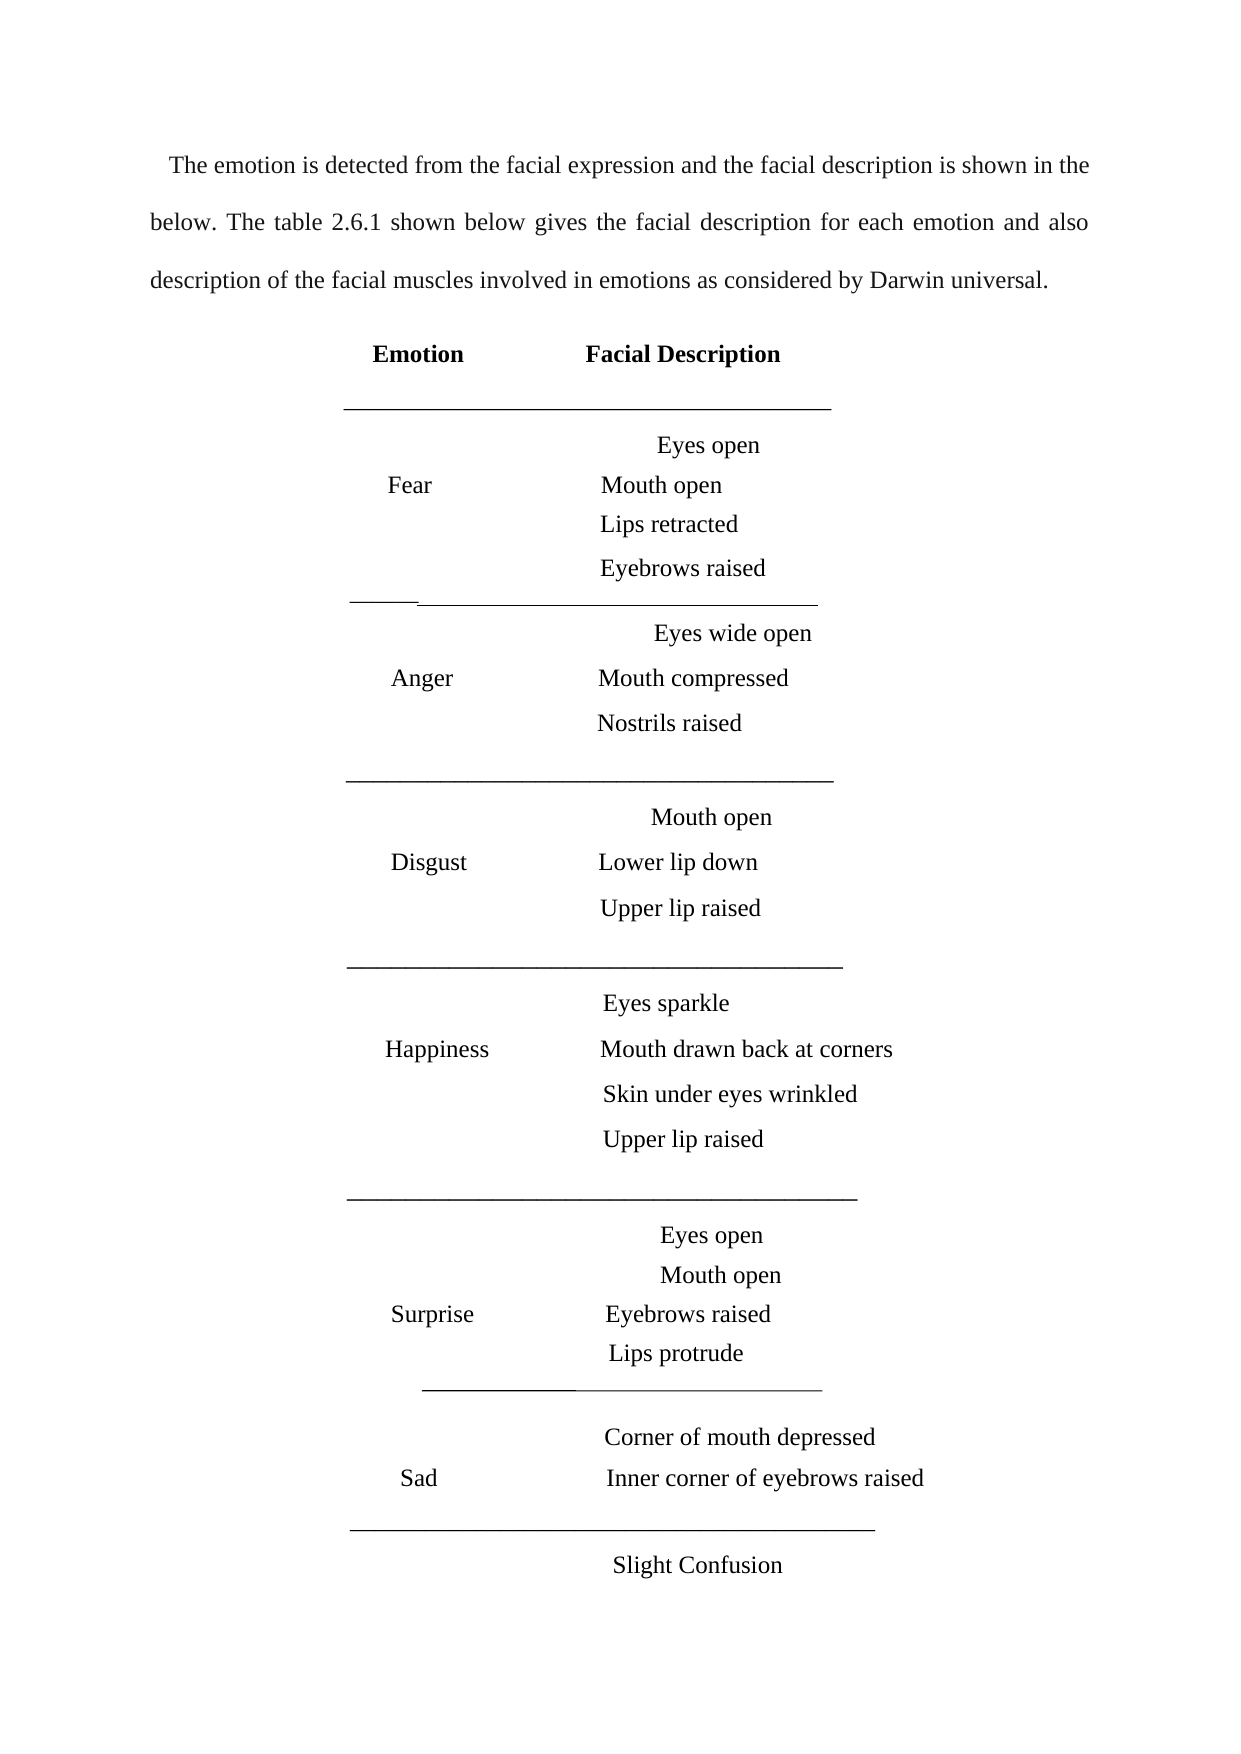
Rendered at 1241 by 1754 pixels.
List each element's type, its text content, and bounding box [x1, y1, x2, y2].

text Happiness Mouth drawn back at corners [150, 1034, 1090, 1062]
text Slight Confusion [150, 1550, 1090, 1579]
text Lips protrude [150, 1344, 1198, 1366]
text Disgust Lower lip down [150, 847, 1198, 876]
text Mouth open [150, 802, 1198, 831]
text Sad Inner corner of eyebrows raised [150, 1467, 1090, 1492]
text Eyebrows raised [150, 553, 1198, 582]
text Anger Mouth compressed [150, 663, 1090, 692]
text Emotion Facial Description [150, 339, 1090, 368]
text Fear Mouth open [150, 475, 1198, 498]
text Upper lip raised [150, 893, 1090, 921]
text Eyes open [150, 1220, 1198, 1249]
text Eyes sparkle [150, 988, 1090, 1017]
text __________________________________________ [150, 1508, 1090, 1533]
text Upper lip raised [150, 1124, 1090, 1153]
text Mouth open [150, 1266, 1198, 1288]
text ____________________________________ [150, 754, 1198, 785]
text _______________________________________ [150, 384, 1090, 413]
text __________________________________ [150, 938, 1090, 972]
text ___________________________________ [150, 1170, 1090, 1203]
text Nostrils raised [150, 708, 1198, 737]
text Corner of mouth depressed [560, 1422, 1090, 1451]
text Eyes open [150, 430, 1198, 459]
text Lips retracted [456, 514, 1090, 537]
text The emotion is detected from the facial expression and the facial description is shown in the below. The table 2.6.1 shown below gives the facial description for each emotion and also description of the facial muscles involved in emotions as considered by Darwin universal. [150, 150, 1090, 294]
text Surprise Eyebrows raised [150, 1304, 1198, 1327]
text Skin under eyes wrinkled [150, 1079, 1090, 1108]
text Eyes wide open [150, 618, 1090, 646]
